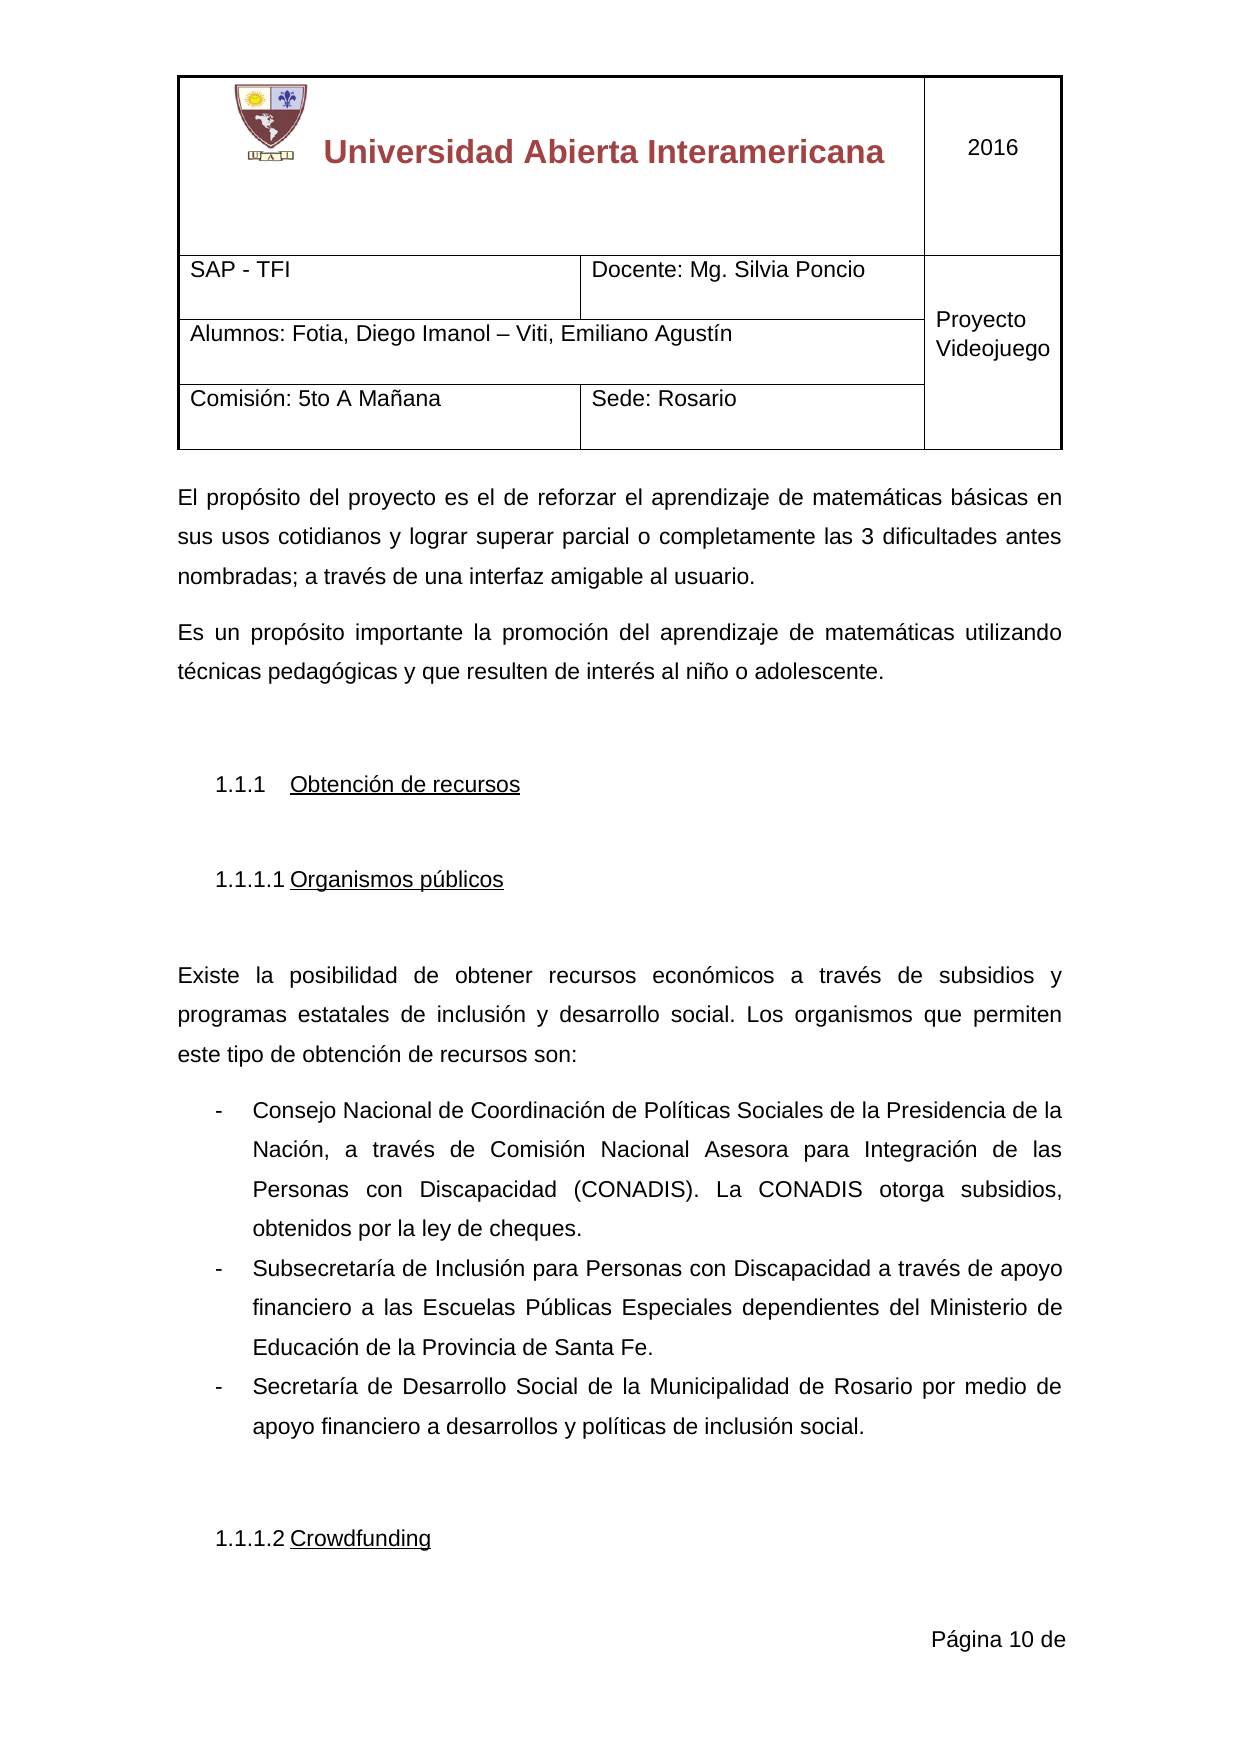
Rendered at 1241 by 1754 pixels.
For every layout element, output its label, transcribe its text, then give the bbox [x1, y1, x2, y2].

list Consejo Nacional de Coordinación de Políticas Sociales de la Presidencia de la Nación, a través de Comisión Nacional Asesora para Integración de las Personas con Discapacidad (CONADIS). La CONADIS otorga subsidios, obtenidos por la ley de cheques. [215, 1097, 1063, 1242]
text Existe la posibilidad de obtener recursos económicos a través de subsidios y programas estatales de inclusión y desarrollo social. Los organismos que permiten este tipo de obtención de recursos son: [177, 962, 1063, 1067]
list Secretaría de Desarrollo Social de la Municipalidad de Rosario por medio de apoyo financiero a desarrollos y políticas de inclusión social. [215, 1373, 1063, 1439]
text El propósito del proyecto es el de reforzar el aprendizaje de matemáticas básicas en sus usos cotidianos y lograr superar parcial o completamente las 3 dificultades antes nombradas; a través de una interfaz amigable al usuario. [177, 484, 1063, 589]
subtitle Obtención de recursos [215, 771, 1063, 797]
text Es un propósito importante la promoción del aprendizaje de matemáticas utilizando técnicas pedagógicas y que resulten de interés al niño o adolescente. [177, 619, 1063, 685]
subtitle Crowdfunding [215, 1525, 1063, 1551]
subtitle Organismos públicos [215, 866, 1063, 893]
picture [218, 78, 324, 164]
list Subsecretaría de Inclusión para Personas con Discapacidad a través de apoyo financiero a las Escuelas Públicas Especiales dependientes del Ministerio de Educación de la Provincia de Santa Fe. [215, 1255, 1063, 1360]
